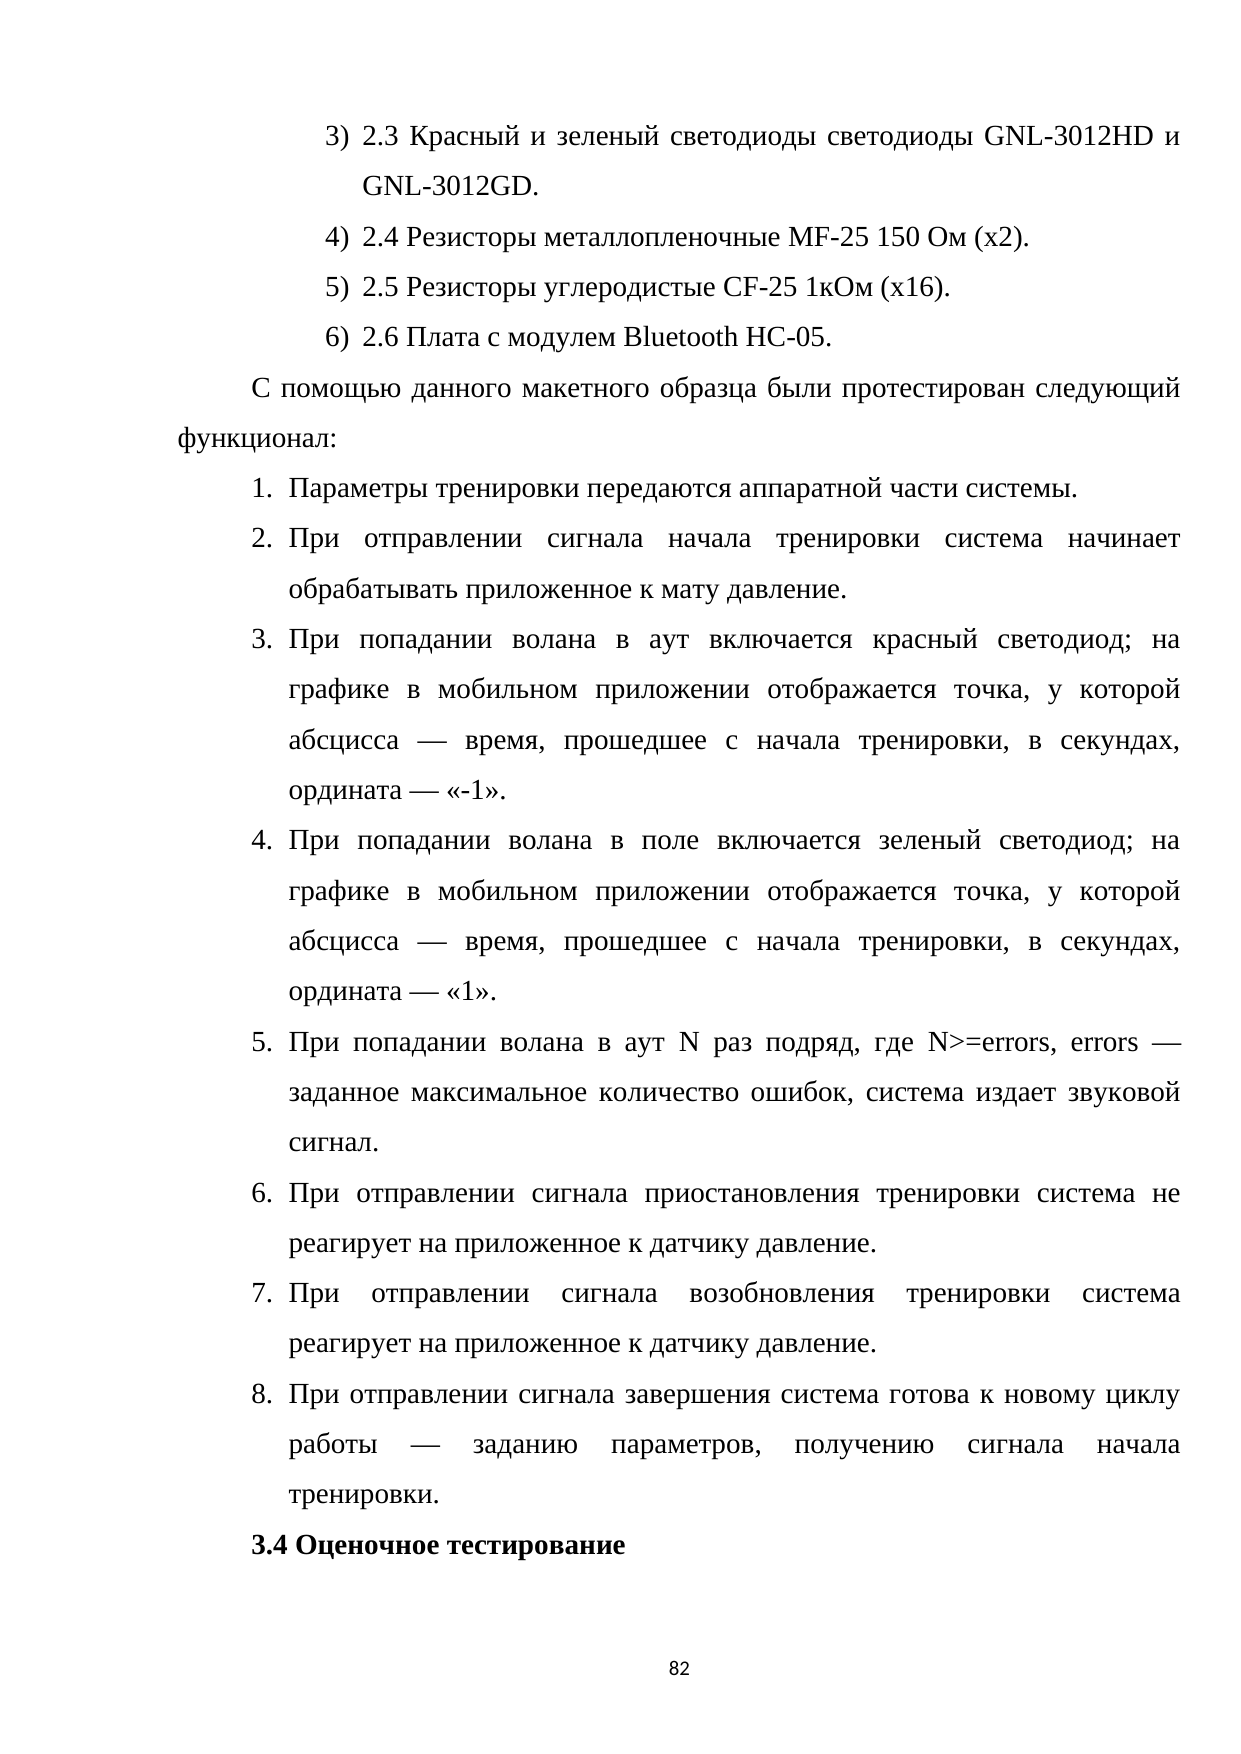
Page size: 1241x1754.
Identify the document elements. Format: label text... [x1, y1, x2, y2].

list При отправлении сигнала завершения система готова к новому циклу работы — заданию параметров, получению сигнала начала тренировки. [251, 1376, 1181, 1510]
list Параметры тренировки передаются аппаратной части системы. [251, 470, 1181, 504]
list При попадании волана в поле включается зеленый светодиод; на графике в мобильном приложении отображается точка, у которой абсцисса — время, прошедшее с начала тренировки, в секундах, ордината — «1». [251, 822, 1181, 1007]
list При отправлении сигнала приостановления тренировки система не реагирует на приложенное к датчику давление. [251, 1175, 1181, 1258]
list При отправлении сигнала начала тренировки система начинает обрабатывать приложенное к мату давление. [251, 521, 1181, 604]
list 2.4 Резисторы металлопленочные MF-25 150 Ом (х2). [325, 219, 1181, 252]
text 3.4 Оценочное тестирование [177, 1527, 1181, 1560]
text С помощью данного макетного образца были протестирован следующий функционал: [177, 370, 1181, 453]
list 2.5 Резисторы углеродистые CF-25 1кОм (х16). [325, 269, 1181, 303]
list При отправлении сигнала возобновления тренировки система реагирует на приложенное к датчику давление. [251, 1275, 1181, 1359]
list 2.3 Красный и зеленый светодиоды светодиоды GNL-3012HD и GNL-3012GD. [325, 118, 1181, 202]
list 2.6 Плата с модулем Bluetooth HC-05. [325, 319, 1181, 353]
list При попадании волана в аут N раз подряд, где N>=errors, errors — заданное максимальное количество ошибок, система издает звуковой сигнал. [251, 1024, 1181, 1158]
list При попадании волана в аут включается красный светодиод; на графике в мобильном приложении отображается точка, у которой абсцисса — время, прошедшее с начала тренировки, в секундах, ордината — «-1». [251, 621, 1181, 806]
